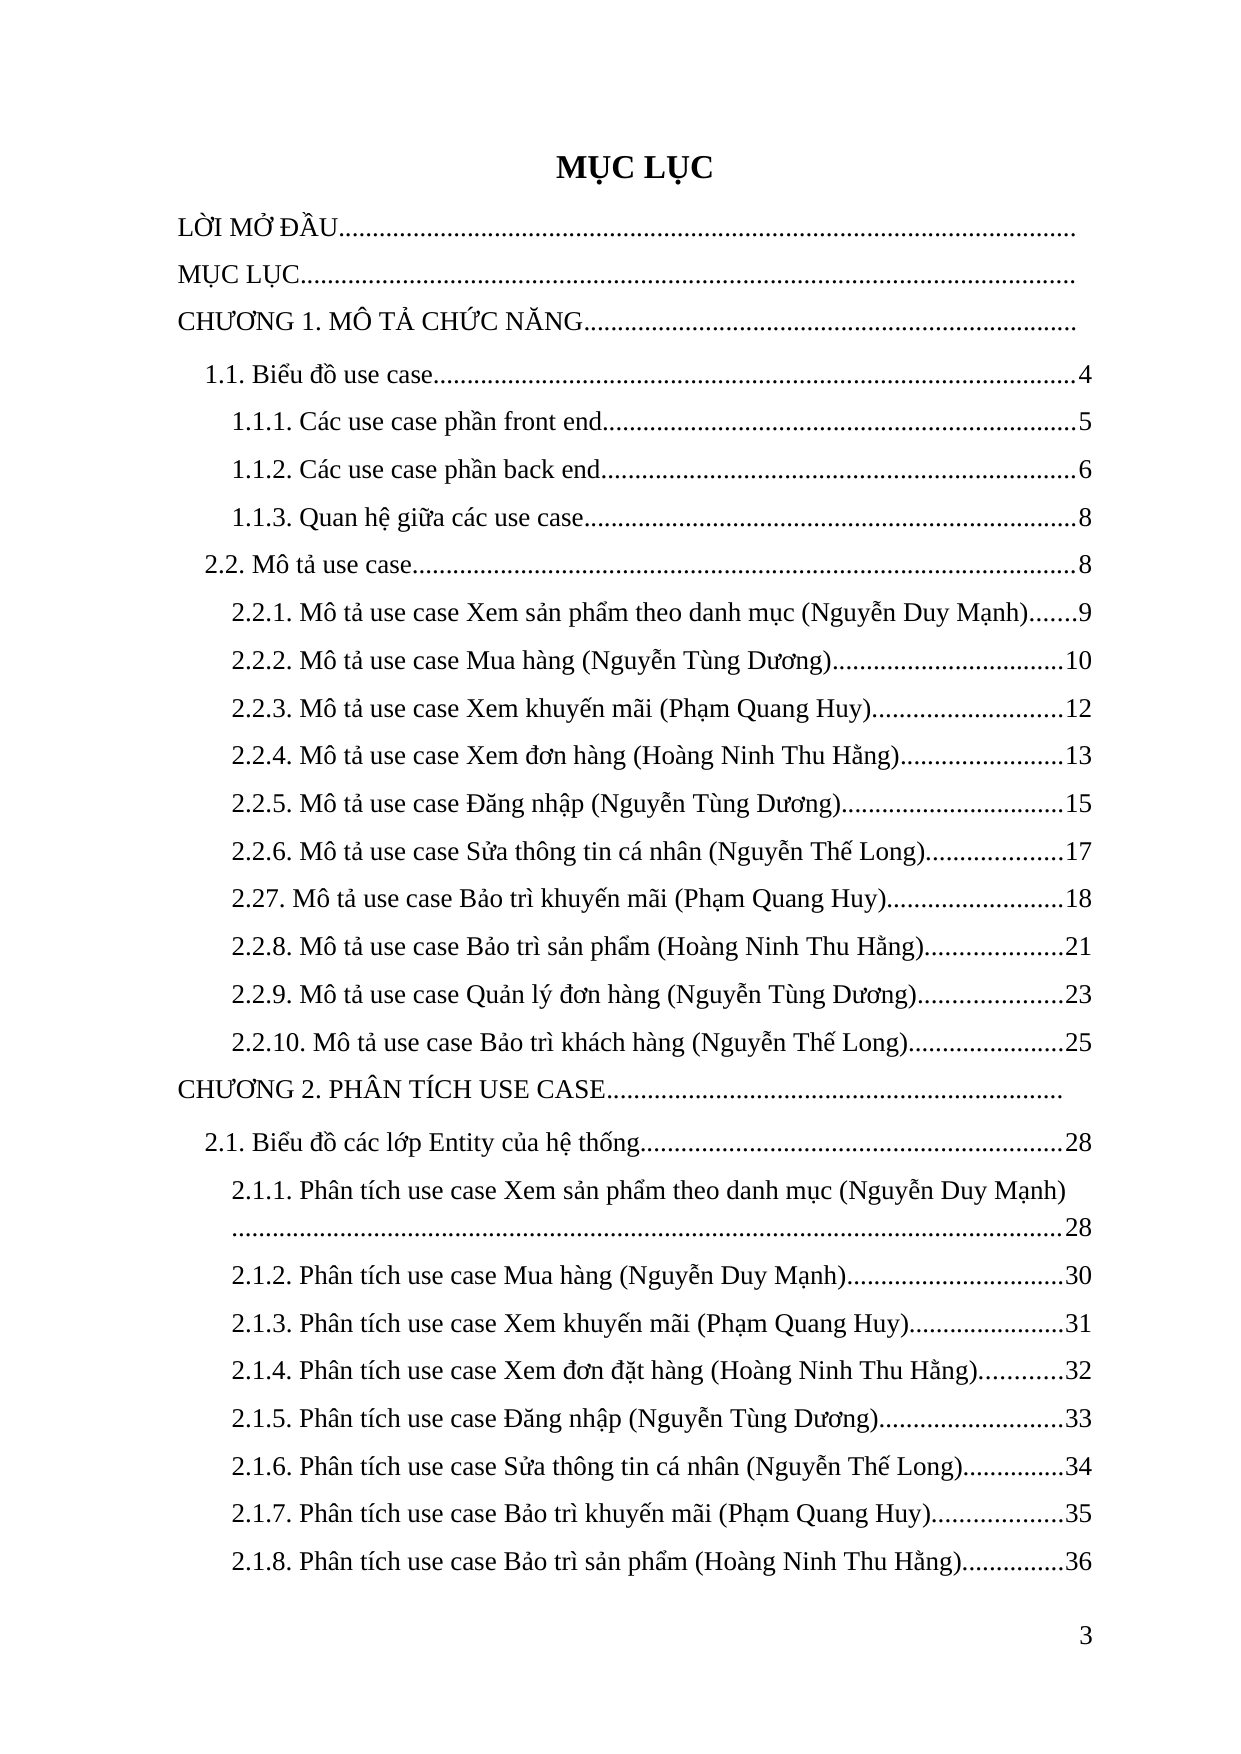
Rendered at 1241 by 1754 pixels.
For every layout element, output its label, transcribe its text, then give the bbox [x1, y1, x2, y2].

text 2.1.1. Phân tích use case Xem sản phẩm theo danh mục (Nguyễn Duy Mạnh) 28 [231, 1174, 1092, 1242]
text 2.1.4. Phân tích use case Xem đơn đặt hàng (Hoàng Ninh Thu Hằng) 32 [231, 1354, 1092, 1386]
text MỤC LỤC 3 [177, 258, 1062, 289]
text 1.1. Biểu đồ use case 4 [204, 358, 1092, 389]
text 2.2.9. Mô tả use case Quản lý đơn hàng (Nguyễn Tùng Dương) 23 [231, 978, 1092, 1009]
text 2.1.8. Phân tích use case Bảo trì sản phẩm (Hoàng Ninh Thu Hằng) 36 [231, 1545, 1092, 1576]
text 2.2. Mô tả use case 8 [204, 548, 1092, 580]
text 2.1.7. Phân tích use case Bảo trì khuyến mãi (Phạm Quang Huy) 35 [231, 1497, 1092, 1529]
text 2.1. Biểu đồ các lớp Entity của hệ thống 28 [204, 1126, 1092, 1157]
subtitle MỤC LỤC [177, 148, 1092, 186]
text 2.1.3. Phân tích use case Xem khuyến mãi (Phạm Quang Huy) 31 [231, 1307, 1092, 1338]
text 2.1.6. Phân tích use case Sửa thông tin cá nhân (Nguyễn Thế Long) 34 [231, 1450, 1092, 1481]
text LỜI MỞ ĐẦU 2 [177, 211, 1062, 243]
text 2.2.1. Mô tả use case Xem sản phẩm theo danh mục (Nguyễn Duy Mạnh) 9 [231, 596, 1092, 627]
text 1.1.2. Các use case phần back end 6 [231, 453, 1092, 484]
text 2.1.2. Phân tích use case Mua hàng (Nguyễn Duy Mạnh) 30 [231, 1259, 1092, 1290]
text 2.1.5. Phân tích use case Đăng nhập (Nguyễn Tùng Dương) 33 [231, 1402, 1092, 1433]
text 2.2.10. Mô tả use case Bảo trì khách hàng (Nguyễn Thế Long) 25 [231, 1026, 1092, 1057]
text 2.2.4. Mô tả use case Xem đơn hàng (Hoàng Ninh Thu Hằng) 13 [231, 739, 1092, 771]
text CHƯƠNG 2. PHÂN TÍCH USE CASE 28 [177, 1073, 1062, 1104]
text 2.2.5. Mô tả use case Đăng nhập (Nguyễn Tùng Dương) 15 [231, 787, 1092, 818]
text 2.2.3. Mô tả use case Xem khuyến mãi (Phạm Quang Huy) 12 [231, 692, 1092, 723]
text 1.1.1. Các use case phần front end 5 [231, 405, 1092, 437]
text CHƯƠNG 1. MÔ TẢ CHỨC NĂNG 4 [177, 305, 1062, 336]
text 2.2.2. Mô tả use case Mua hàng (Nguyễn Tùng Dương) 10 [231, 644, 1092, 675]
text 2.2.6. Mô tả use case Sửa thông tin cá nhân (Nguyễn Thế Long) 17 [231, 835, 1092, 866]
text 2.2.8. Mô tả use case Bảo trì sản phẩm (Hoàng Ninh Thu Hằng) 21 [231, 930, 1092, 961]
text 1.1.3. Quan hệ giữa các use case 8 [231, 501, 1092, 532]
text 2.27. Mô tả use case Bảo trì khuyến mãi (Phạm Quang Huy) 18 [231, 882, 1092, 914]
